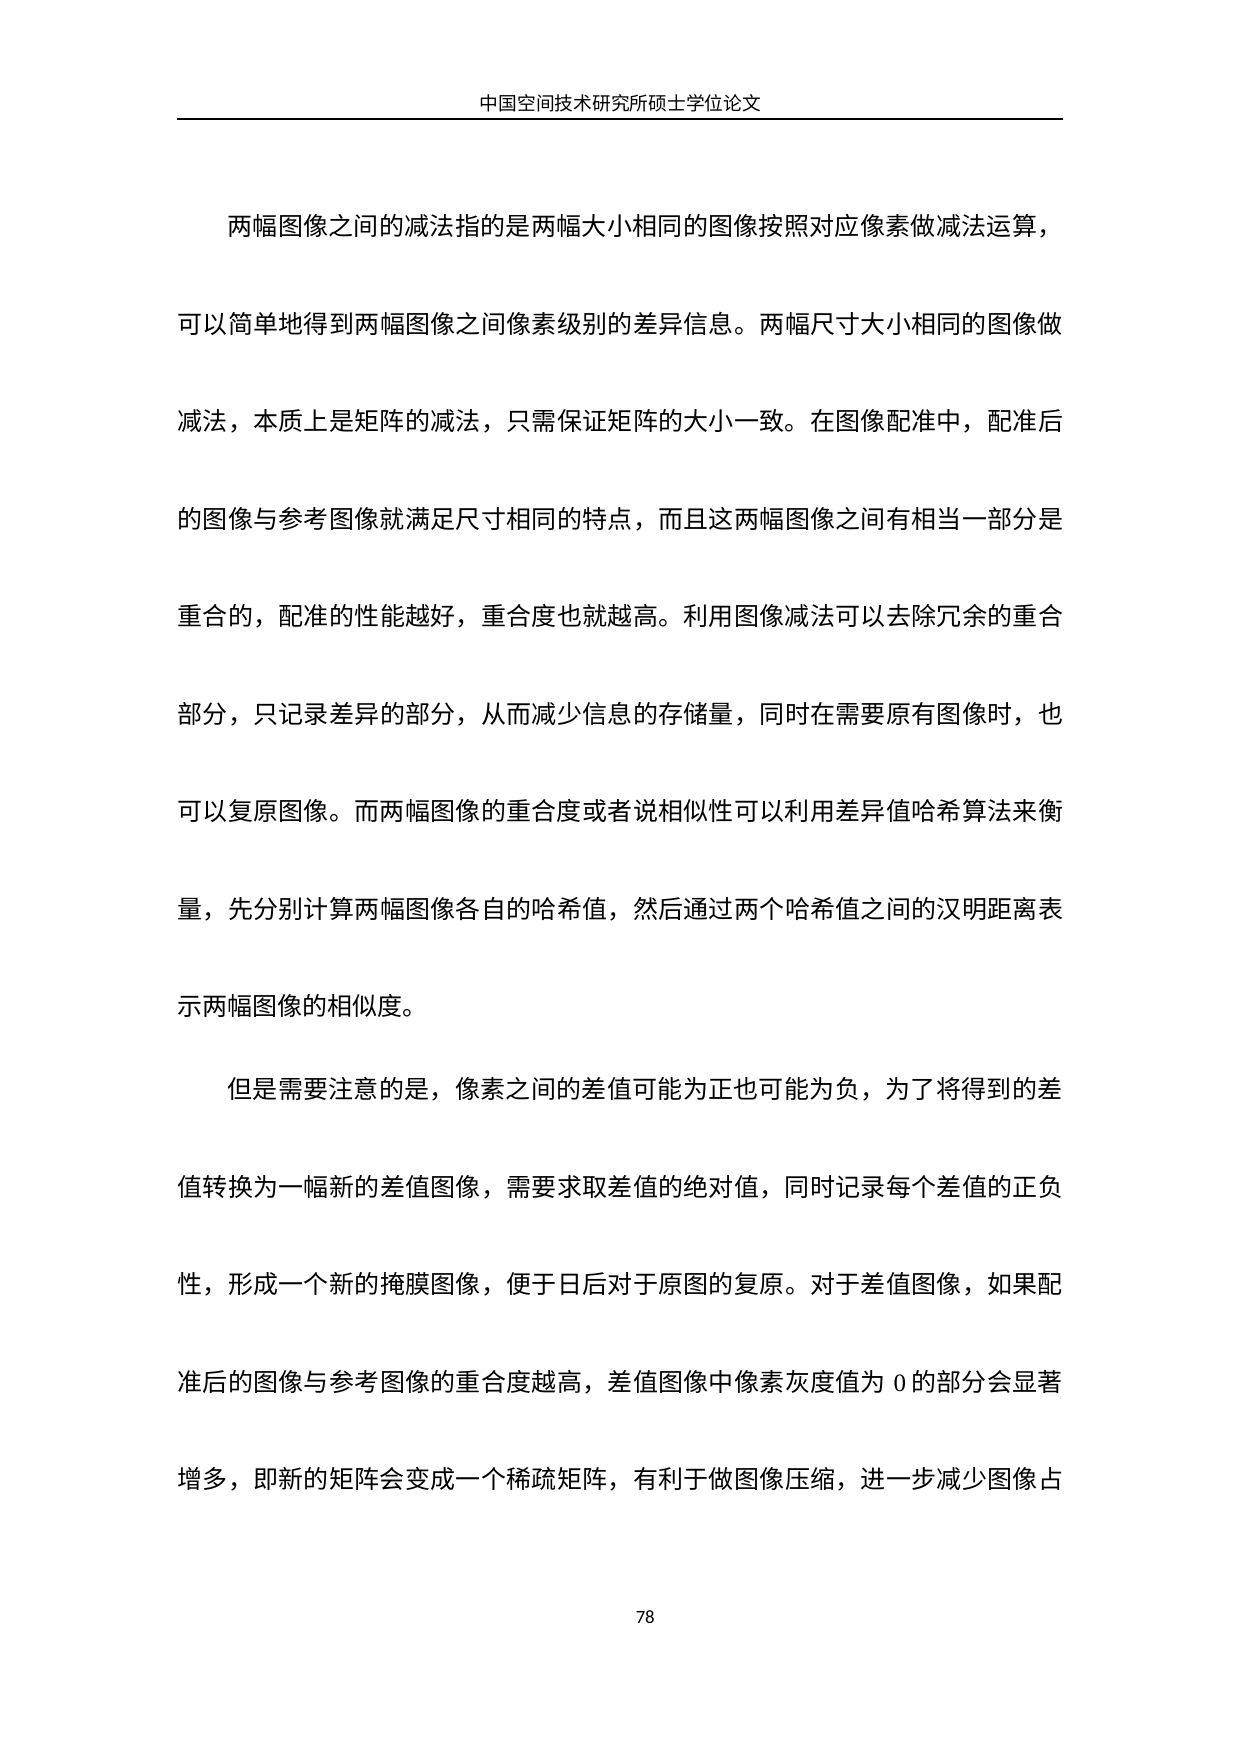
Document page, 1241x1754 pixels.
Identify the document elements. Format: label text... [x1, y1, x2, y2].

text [177, 1055, 1063, 1510]
text 两幅图像之间的减法指的是两幅大小相同的图像按照对应像素做减法运算，可以简单地得到两幅图像之间像素级别的差异信息。两幅尺寸大小相同的图像做减法，本质上是矩阵的减法，只需保证矩阵的大小一致。在图像配准中，配准后的图像与参考图像就满足尺寸相同的特点，而且这两幅图像之间有相当一部分是重合的，配准的性能越好，重合度也就越高。利用图像减法可以去除冗余的重合部分，只记录差异的部分，从而减少信息的存储量，同时在需要原有图像时，也可以复原图像。而两幅图像的重合度或者说相似性可以利用差异值哈希算法来衡量，先分别计算两幅图像各自的哈希值，然后通过两个哈希值之间的汉明距离表示两幅图像的相似度。 [177, 192, 1063, 1037]
